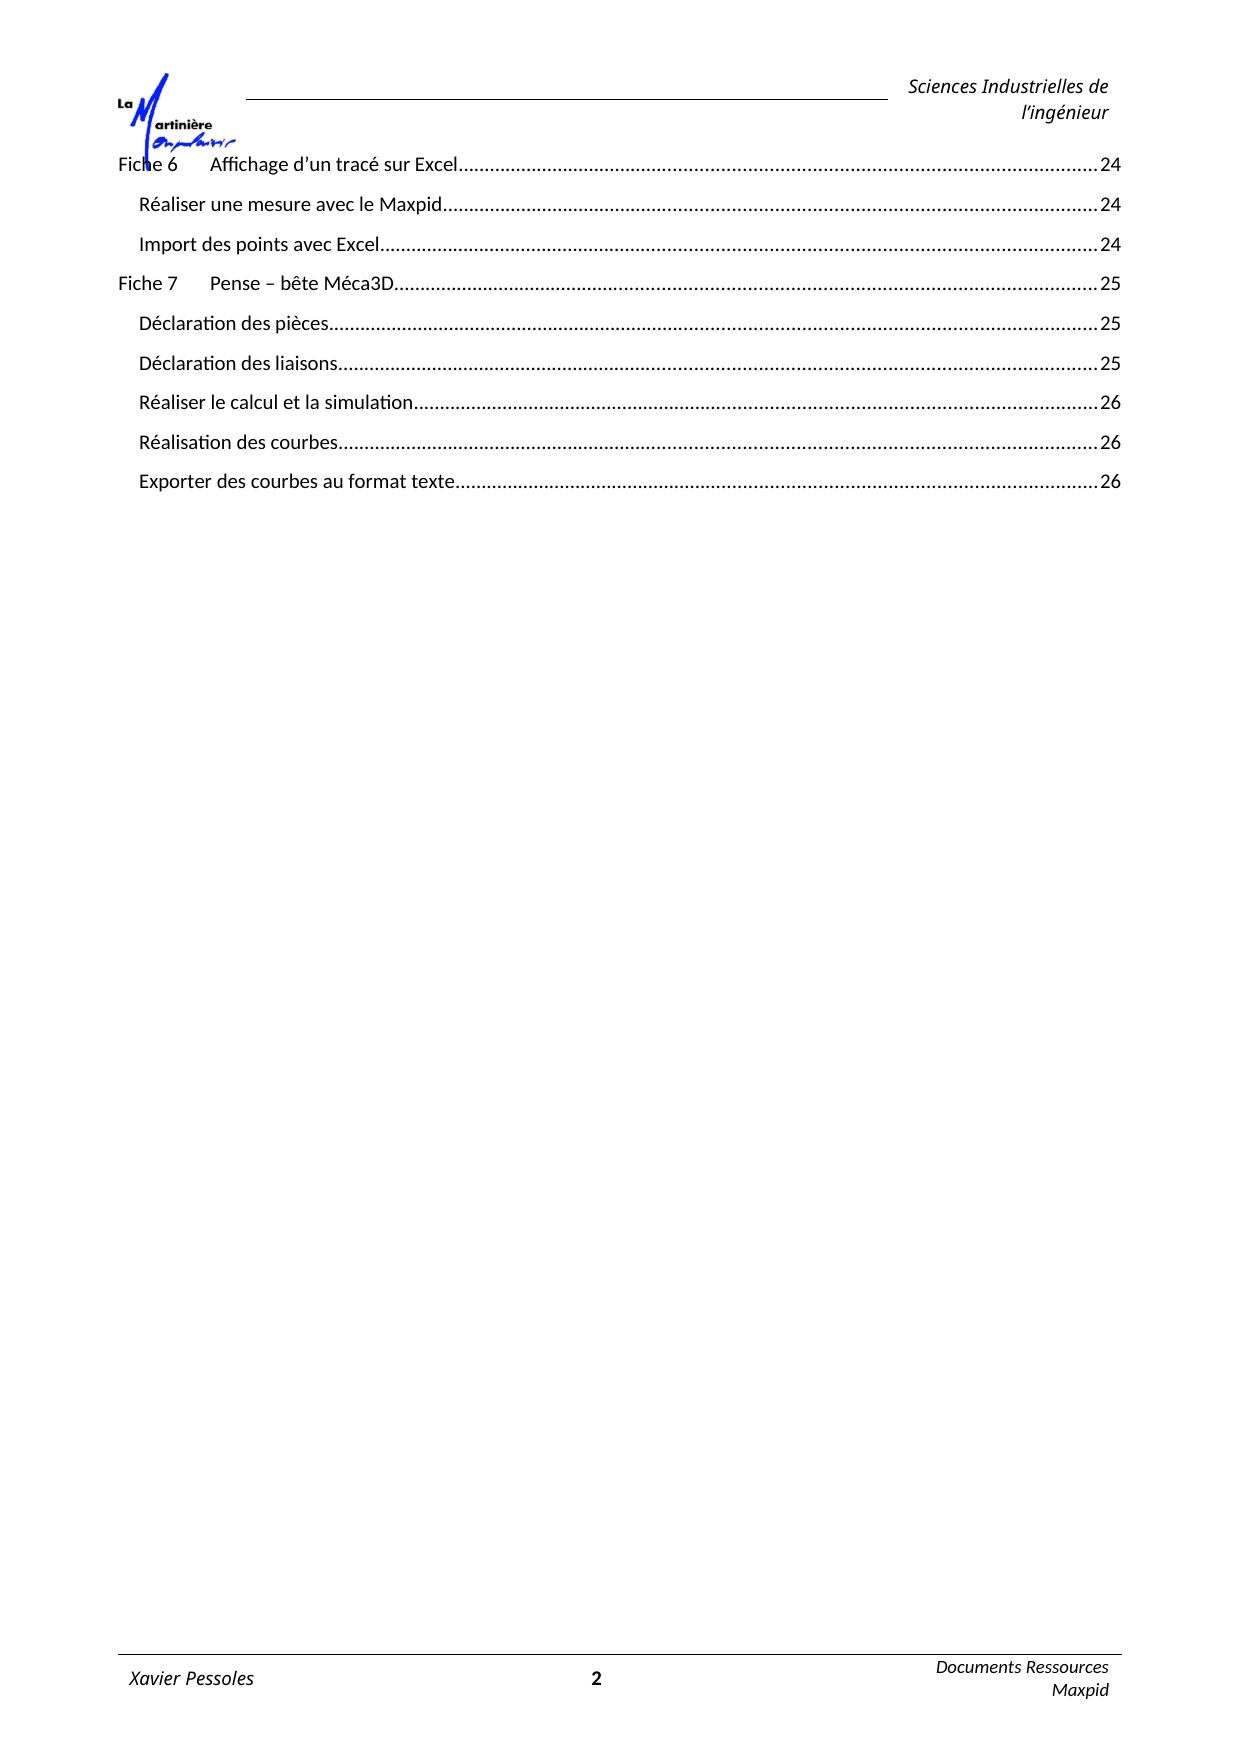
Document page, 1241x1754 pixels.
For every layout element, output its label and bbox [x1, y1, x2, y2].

picture [144, 162, 149, 171]
picture [117, 73, 236, 171]
